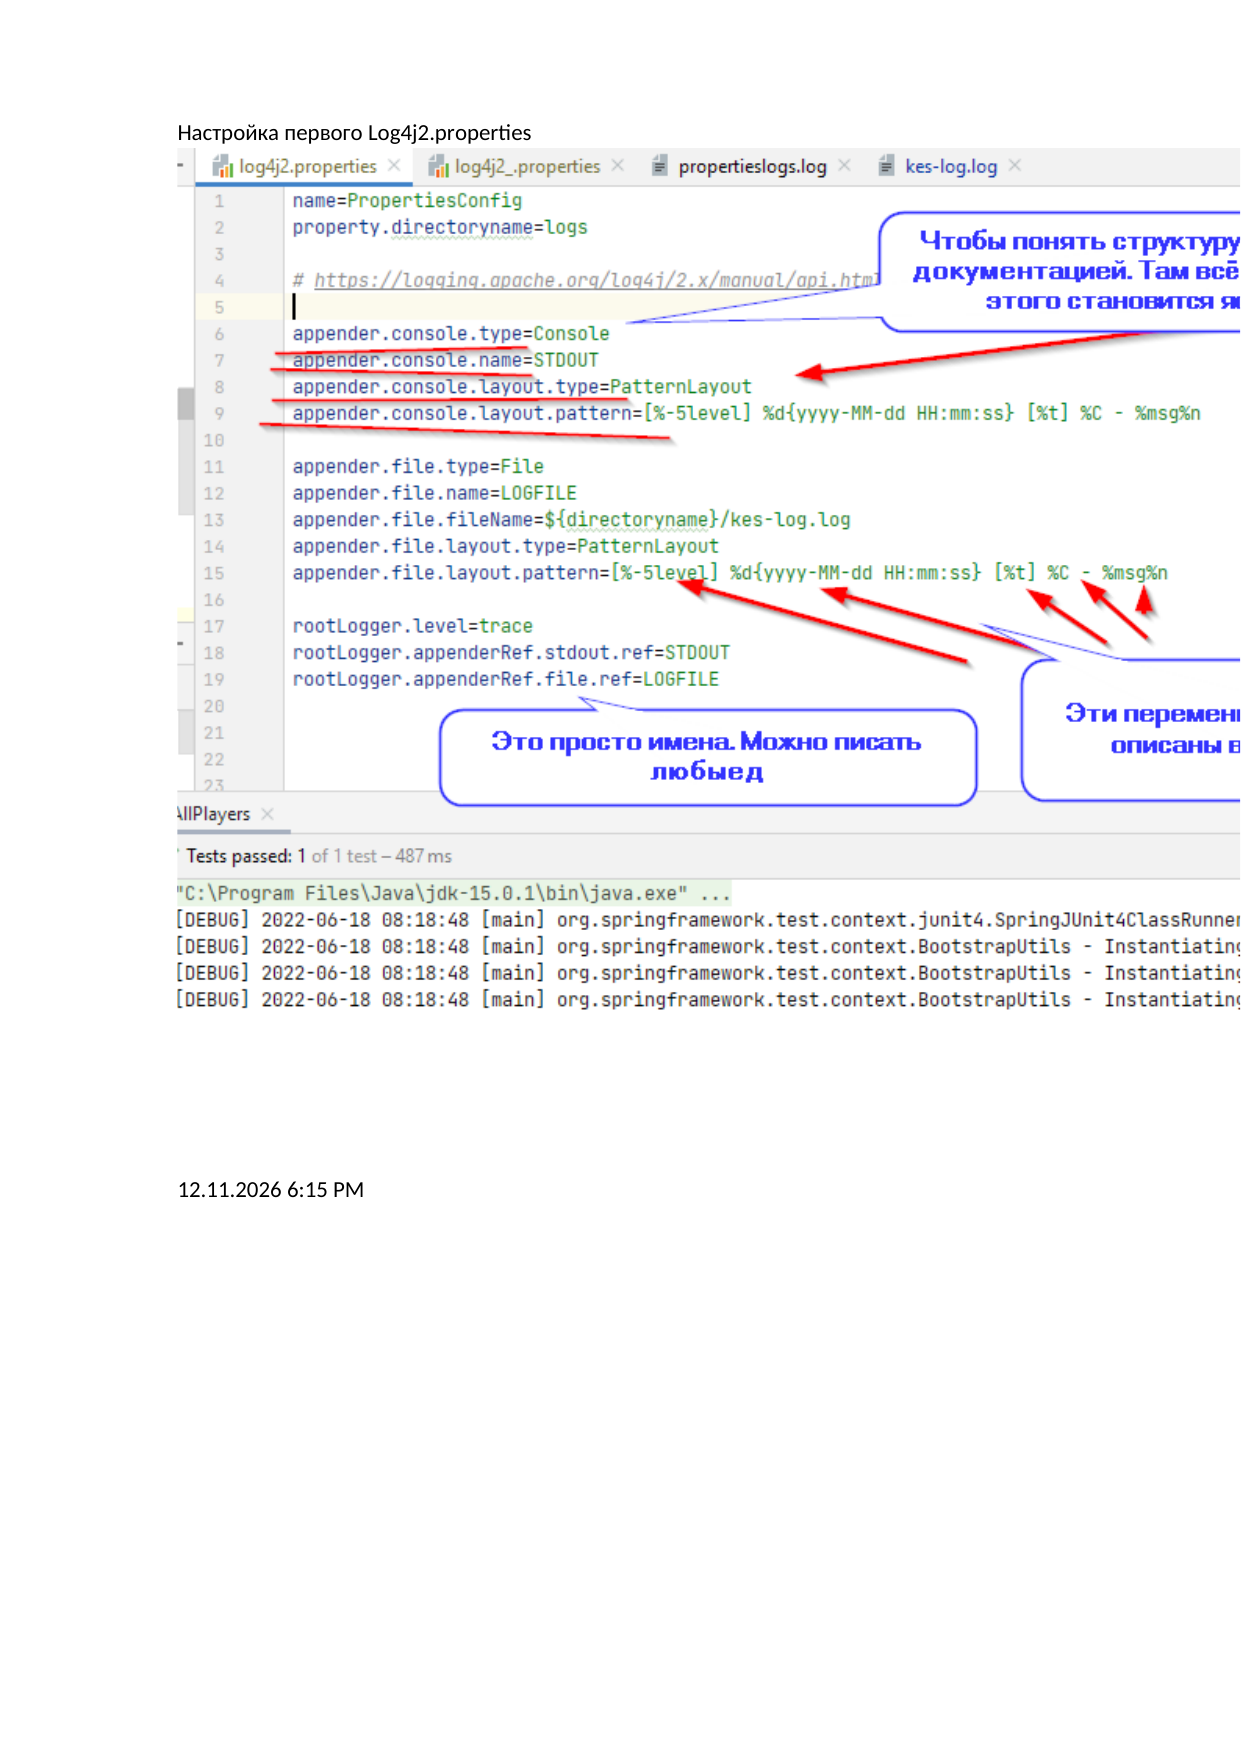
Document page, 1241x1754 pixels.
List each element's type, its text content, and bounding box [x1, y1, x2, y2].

picture [177, 148, 1241, 1016]
text 16.08.2022 7:54 [177, 1175, 1152, 1203]
text Настройка первого Log4j2.properties [177, 118, 1152, 148]
